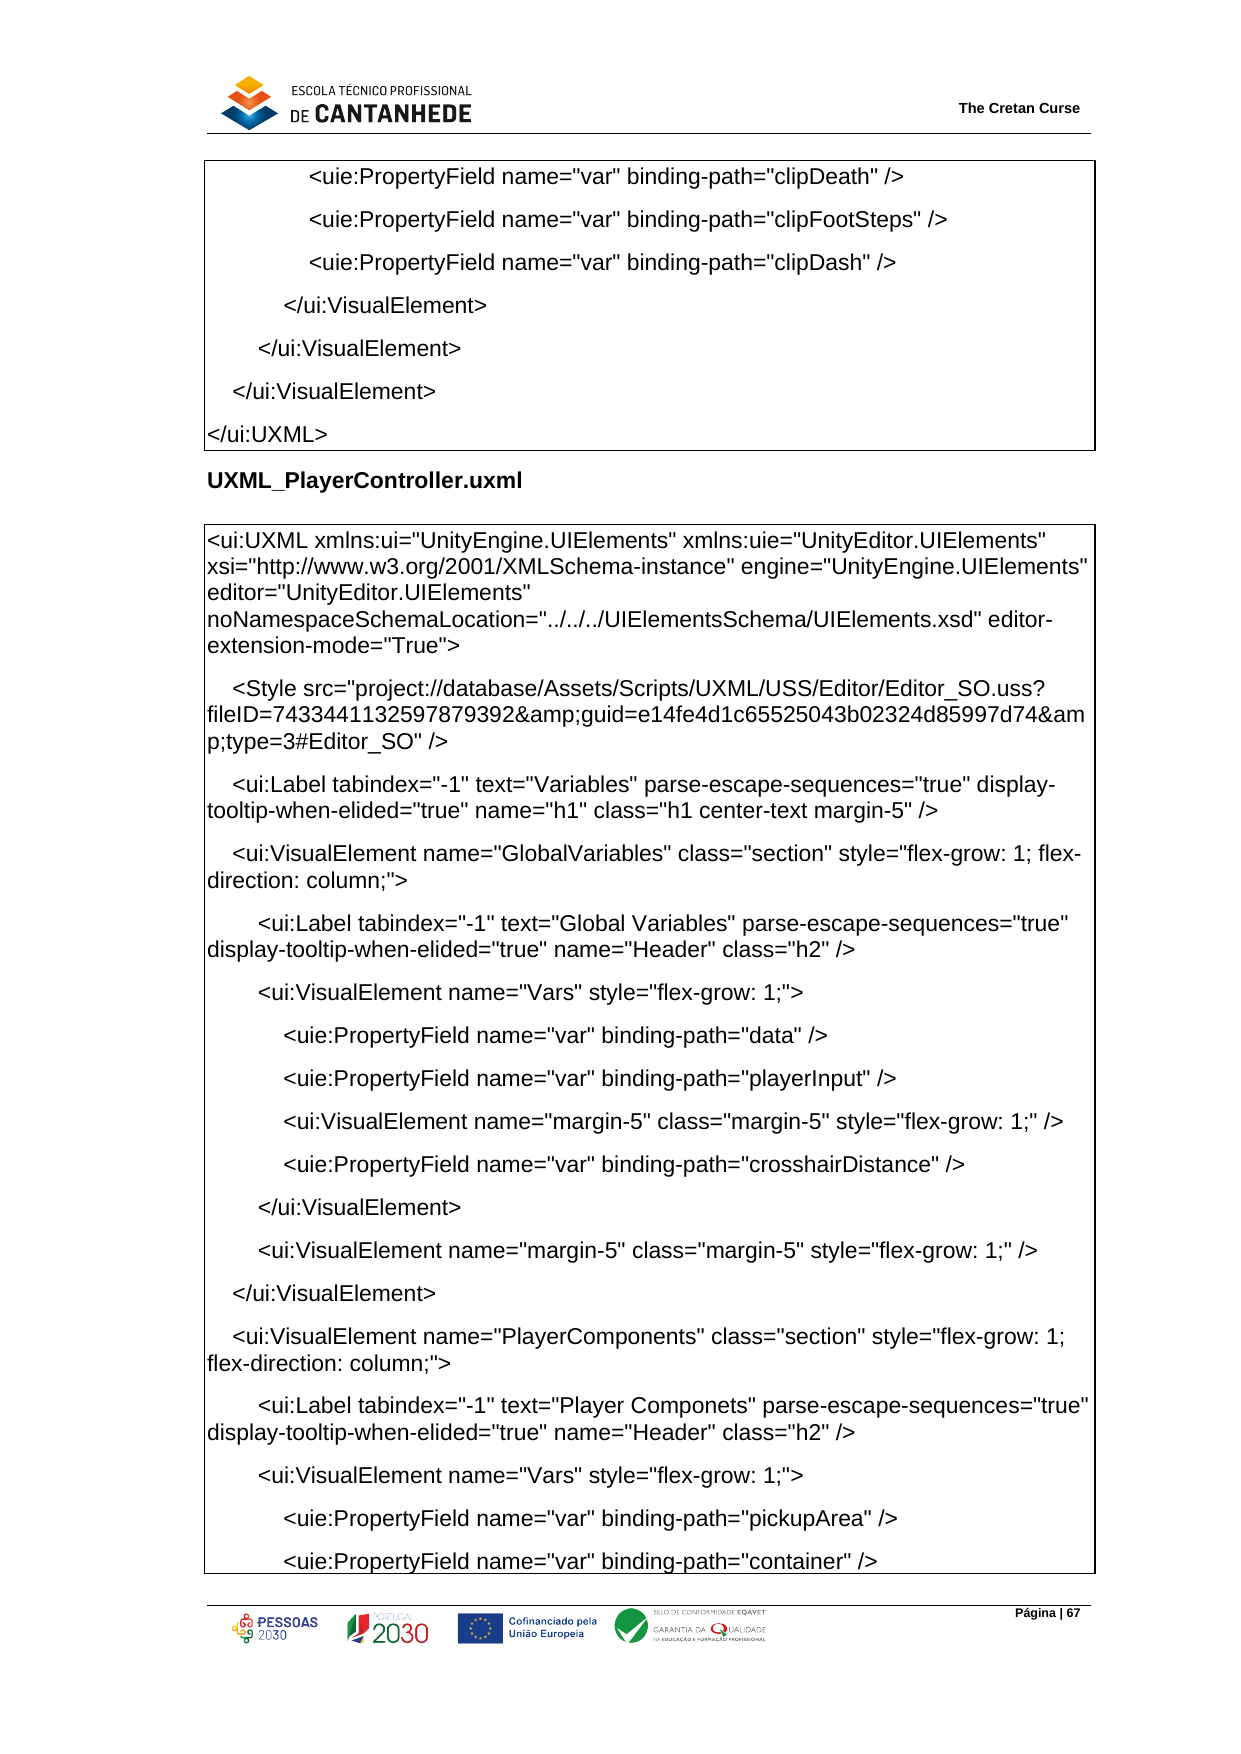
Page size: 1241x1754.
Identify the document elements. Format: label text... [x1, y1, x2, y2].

text </ui:VisualElement> [205, 375, 1094, 404]
text <ui:VisualElement name="PlayerComponents" class="section" style="flex-grow: 1; flex-direction: column;"> [205, 1320, 1094, 1376]
text </ui:VisualElement> [205, 1191, 1094, 1220]
text <uie:PropertyField name="var" binding-path="playerInput" /> [205, 1062, 1094, 1091]
text </ui:VisualElement> [205, 332, 1094, 362]
text <ui:VisualElement name="Vars" style="flex-grow: 1;"> [205, 976, 1094, 1005]
text <uie:PropertyField name="var" binding-path="clipDash" /> [205, 246, 1094, 276]
picture [218, 73, 475, 133]
text <ui:Label tabindex="-1" text="Variables" parse-escape-sequences="true" display-tooltip-when-elided="true" name="h1" class="h1 center-text margin-5" /> [205, 768, 1094, 823]
text </ui:UXML> [205, 418, 1094, 450]
text <ui:VisualElement name="margin-5" class="margin-5" style="flex-grow: 1;" /> [205, 1105, 1094, 1134]
text <Style src="project://database/Assets/Scripts/UXML/USS/Editor/Editor_SO.uss?fileID=7433441132597879392&amp;guid=e14fe4d1c65525043b02324d85997d74&amp;type=3#Editor_SO" /> [205, 672, 1094, 754]
text <ui:Label tabindex="-1" text="Global Variables" parse-escape-sequences="true" display-tooltip-when-elided="true" name="Header" class="h2" /> [205, 906, 1094, 962]
picture [218, 1606, 608, 1654]
text <uie:PropertyField name="var" binding-path="data" /> [205, 1019, 1094, 1048]
text <ui:VisualElement name="Vars" style="flex-grow: 1;"> [205, 1459, 1094, 1488]
text <ui:Label tabindex="-1" text="Player Componets" parse-escape-sequences="true" display-tooltip-when-elided="true" name="Header" class="h2" /> [205, 1389, 1094, 1445]
text <ui:VisualElement name="margin-5" class="margin-5" style="flex-grow: 1;" /> [205, 1234, 1094, 1263]
picture [614, 1608, 766, 1643]
text <uie:PropertyField name="var" binding-path="clipFootSteps" /> [205, 203, 1094, 232]
text <uie:PropertyField name="var" binding-path="container" /> [205, 1545, 1094, 1573]
text <ui:UXML xmlns:ui="UnityEngine.UIElements" xmlns:uie="UnityEditor.UIElements" xsi="http://www.w3.org/2001/XMLSchema-instance" engine="UnityEngine.UIElements" editor="UnityEditor.UIElements" noNamespaceSchemaLocation="../../../UIElementsSchema/UIElements.xsd" editor-extension-mode="True"> [205, 525, 1094, 658]
text <uie:PropertyField name="var" binding-path="crosshairDistance" /> [205, 1148, 1094, 1177]
text <ui:VisualElement name="GlobalVariables" class="section" style="flex-grow: 1; flex-direction: column;"> [205, 837, 1094, 893]
text <uie:PropertyField name="var" binding-path="pickupArea" /> [205, 1502, 1094, 1531]
text </ui:VisualElement> [205, 1277, 1094, 1306]
text UXML_PlayerController.uxml [207, 467, 1092, 494]
text <uie:PropertyField name="var" binding-path="clipDeath" /> [205, 161, 1094, 189]
text </ui:VisualElement> [205, 289, 1094, 318]
